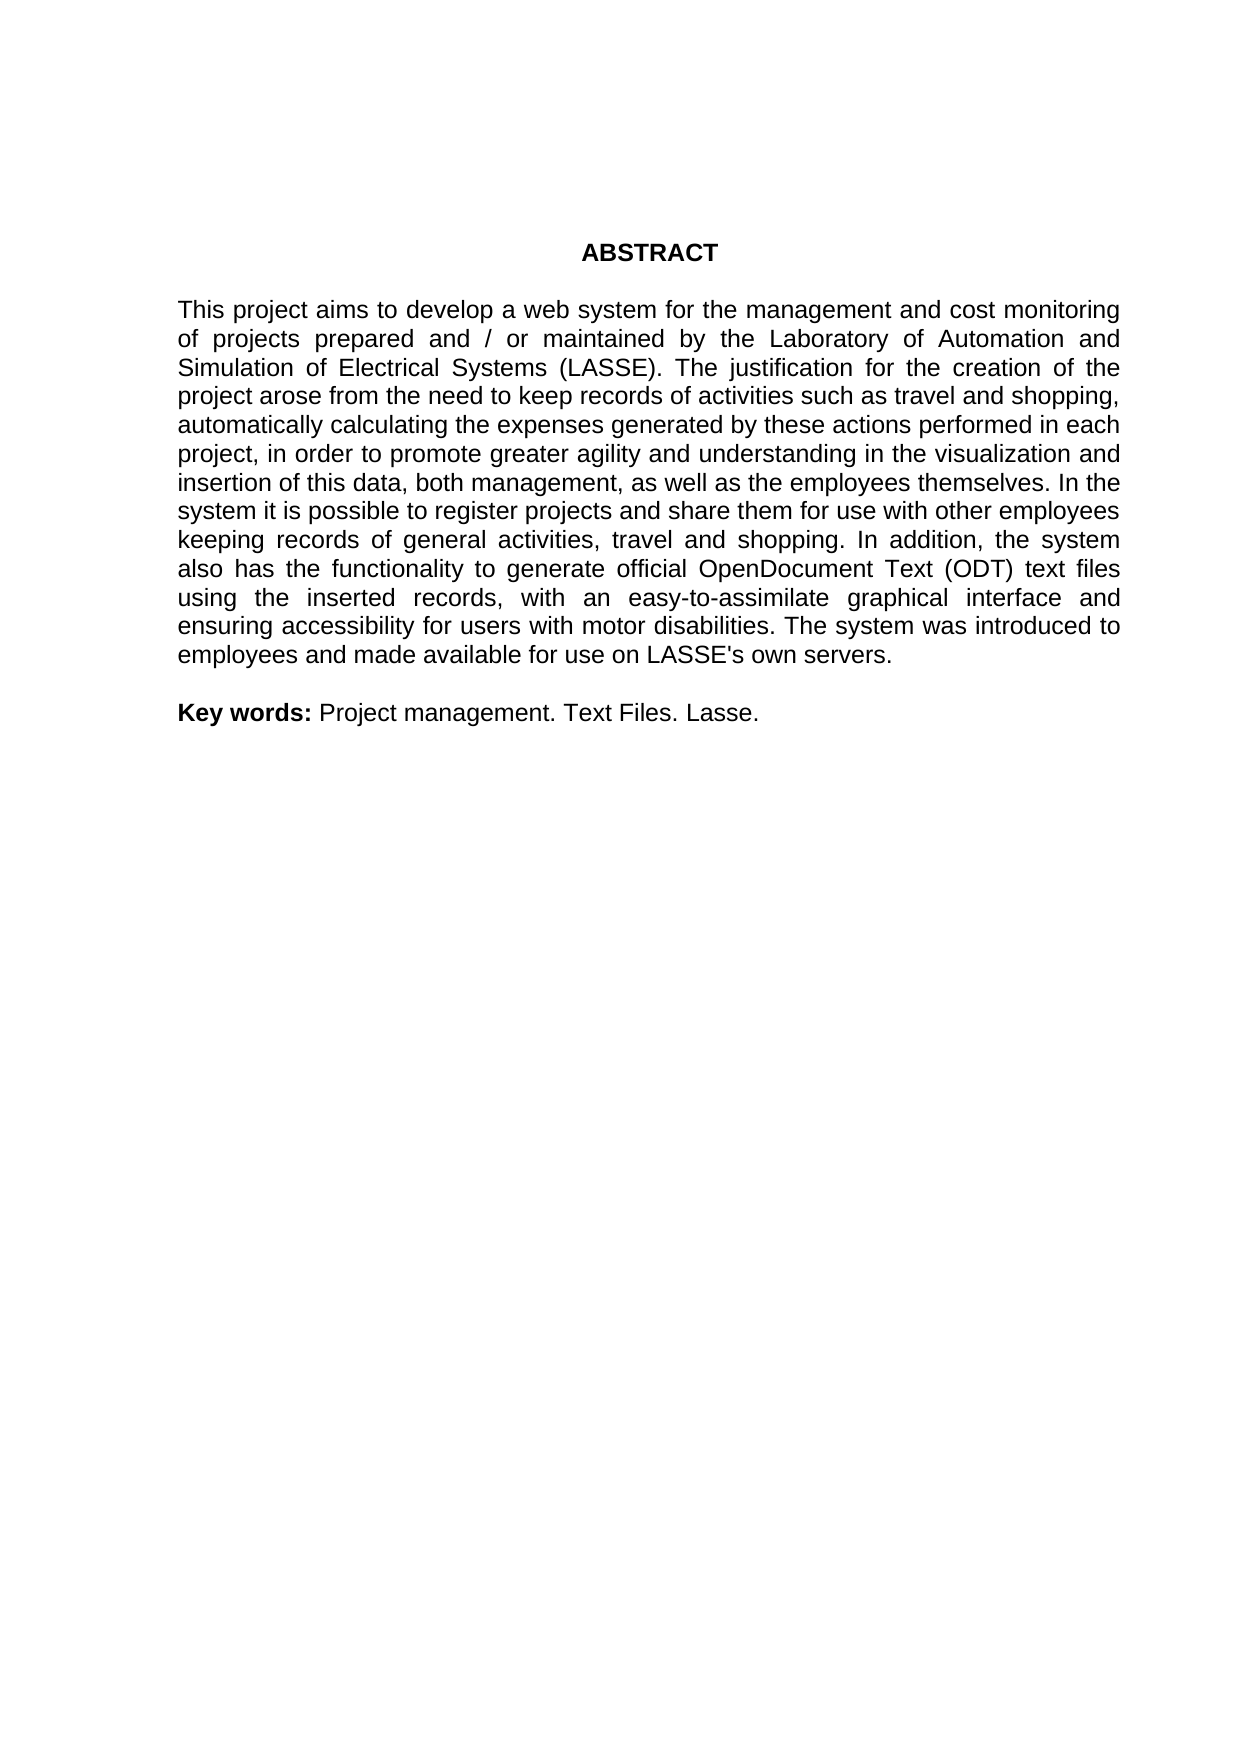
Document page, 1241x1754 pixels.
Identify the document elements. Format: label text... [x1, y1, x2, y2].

text This project aims to develop a web system for the management and cost monitoring of projects prepared and / or maintained by the Laboratory of Automation and Simulation of Electrical Systems (LASSE). The justification for the creation of the project arose from the need to keep records of activities such as travel and shopping, automatically calculating the expenses generated by these actions performed in each project, in order to promote greater agility and understanding in the visualization and insertion of this data, both management, as well as the employees themselves. In the system it is possible to register projects and share them for use with other employees keeping records of general activities, travel and shopping. In addition, the system also has the functionality to generate official OpenDocument Text (ODT) text files using the inserted records, with an easy-to-assimilate graphical interface and ensuring accessibility for users with motor disabilities. The system was introduced to employees and made available for use on LASSE's own servers. [177, 295, 1122, 669]
text ABSTRACT [177, 238, 1122, 266]
text Key words: Project management. Text Files. Lasse. [177, 698, 1122, 726]
